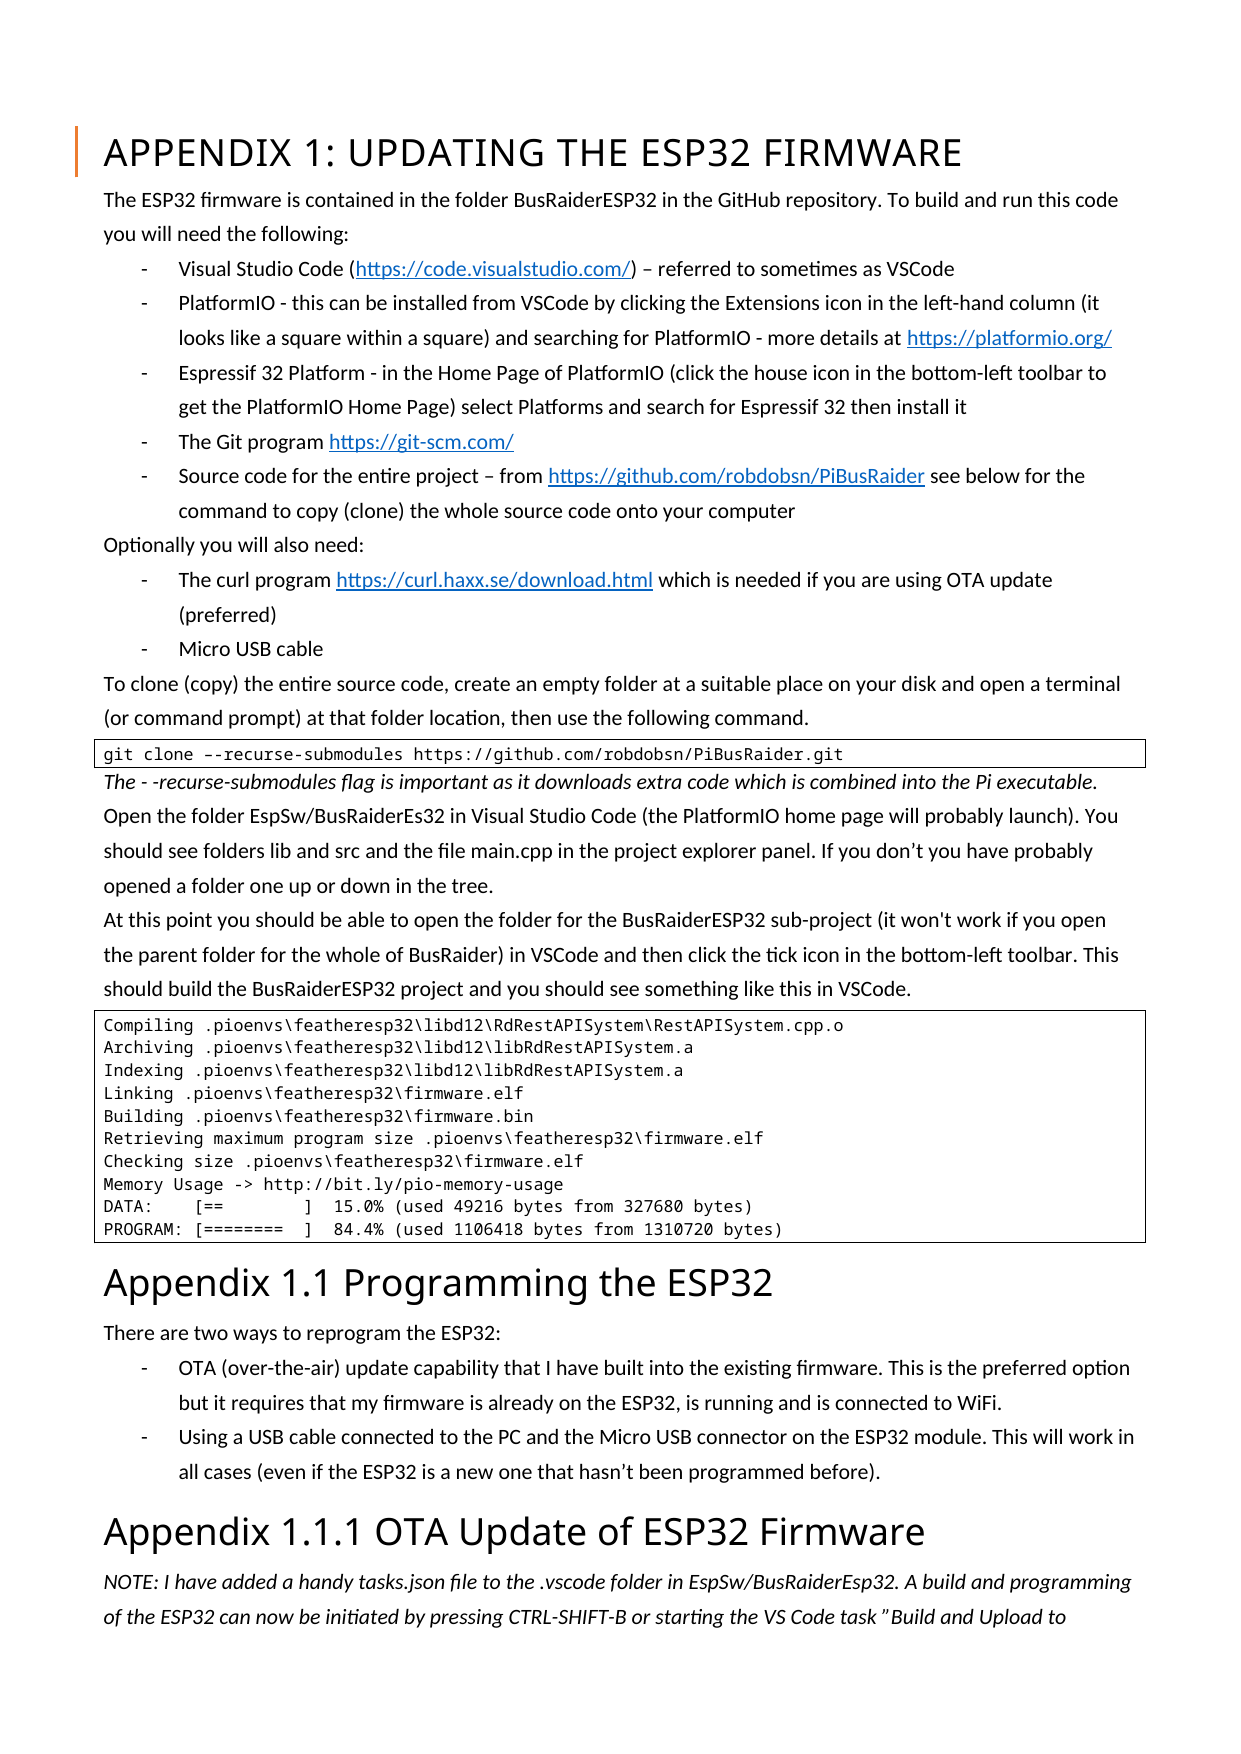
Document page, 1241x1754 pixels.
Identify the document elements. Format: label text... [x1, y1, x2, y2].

text Compiling .pioenvs\featheresp32\libd12\RdRestAPISystem\RestAPISystem.cpp.o [95, 1011, 1145, 1036]
list Micro USB cable [141, 635, 1137, 662]
text To clone (copy) the entire source code, create an empty folder at a suitable place on your disk and open a terminal (or command prompt) at that folder location, then use the following command. [103, 670, 1137, 731]
text Optionally you will also need: [103, 532, 1137, 558]
text At this point you should be able to open the folder for the BusRaiderESP32 sub-project (it won't work if you open the parent folder for the whole of BusRaider) in VSCode and then click the tick icon in the bottom-left toolbar. This should build the BusRaiderESP32 project and you should see something like this in VSCode. [103, 906, 1137, 1002]
subtitle Appendix 1: Updating the ESP32 Firmware [78, 126, 1137, 177]
subtitle Appendix 1.1.1 OTA Update of ESP32 Firmware [103, 1505, 1137, 1556]
text There are two ways to reprogram the ESP32: [103, 1319, 1137, 1346]
text Archiving .pioenvs\featheresp32\libd12\libRdRestAPISystem.a [103, 1036, 1137, 1059]
text Memory Usage -> http://bit.ly/pio-memory-usage [103, 1172, 1137, 1195]
list Using a USB cable connected to the PC and the Micro USB connector on the ESP32 module. This will work in all cases (even if the ESP32 is a new one that hasn’t been programmed before). [141, 1423, 1137, 1484]
subtitle Appendix 1.1 Programming the ESP32 [103, 1256, 1137, 1307]
list Espressif 32 Platform - in the Home Page of PlatformIO (click the house icon in the bottom-left toolbar to get the PlatformIO Home Page) select Platforms and search for Espressif 32 then install it [141, 359, 1137, 420]
text git clone –-recurse-submodules https://github.com/robdobsn/PiBusRaider.git [95, 740, 1145, 767]
list PlatformIO - this can be installed from VSCode by clicking the Extensions icon in the left-hand column (it looks like a square within a square) and searching for PlatformIO - more details at https://platformio.org/ [141, 289, 1137, 351]
text Checking size .pioenvs\featheresp32\firmware.elf [103, 1149, 1137, 1172]
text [103, 1568, 1137, 1630]
text The - -recurse-submodules flag is important as it downloads extra code which is combined into the Pi executable. [103, 768, 1137, 795]
list The curl program https://curl.haxx.se/download.html which is needed if you are using OTA update (preferred) [141, 566, 1137, 627]
text Retrieving maximum program size .pioenvs\featheresp32\firmware.elf [103, 1127, 1137, 1149]
text Open the folder EspSw/BusRaiderEs32 in Visual Studio Code (the PlatformIO home page will probably launch). You should see folders lib and src and the file main.cpp in the project explorer panel. If you don’t you have probably opened a folder one up or down in the tree. [103, 803, 1137, 898]
list Visual Studio Code (https://code.visualstudio.com/) – referred to sometimes as VSCode [141, 255, 1137, 282]
text Building .pioenvs\featheresp32\firmware.bin [103, 1104, 1137, 1127]
text PROGRAM: [======== ] 84.4% (used 1106418 bytes from 1310720 bytes) [95, 1214, 1145, 1242]
list Source code for the entire project – from https://github.com/robdobsn/PiBusRaider see below for the command to copy (clone) the whole source code onto your computer [141, 462, 1137, 524]
text Indexing .pioenvs\featheresp32\libd12\libRdRestAPISystem.a [103, 1059, 1137, 1081]
list The Git program https://git-scm.com/ [141, 428, 1137, 454]
text The ESP32 firmware is contained in the folder BusRaiderESP32 in the GitHub repository. To build and run this code you will need the following: [103, 186, 1137, 247]
text DATA: [== ] 15.0% (used 49216 bytes from 327680 bytes) [103, 1195, 1137, 1214]
text Linking .pioenvs\featheresp32\firmware.elf [103, 1081, 1137, 1104]
list OTA (over-the-air) update capability that I have built into the existing firmware. This is the preferred option but it requires that my firmware is already on the ESP32, is running and is connected to WiFi. [141, 1354, 1137, 1415]
